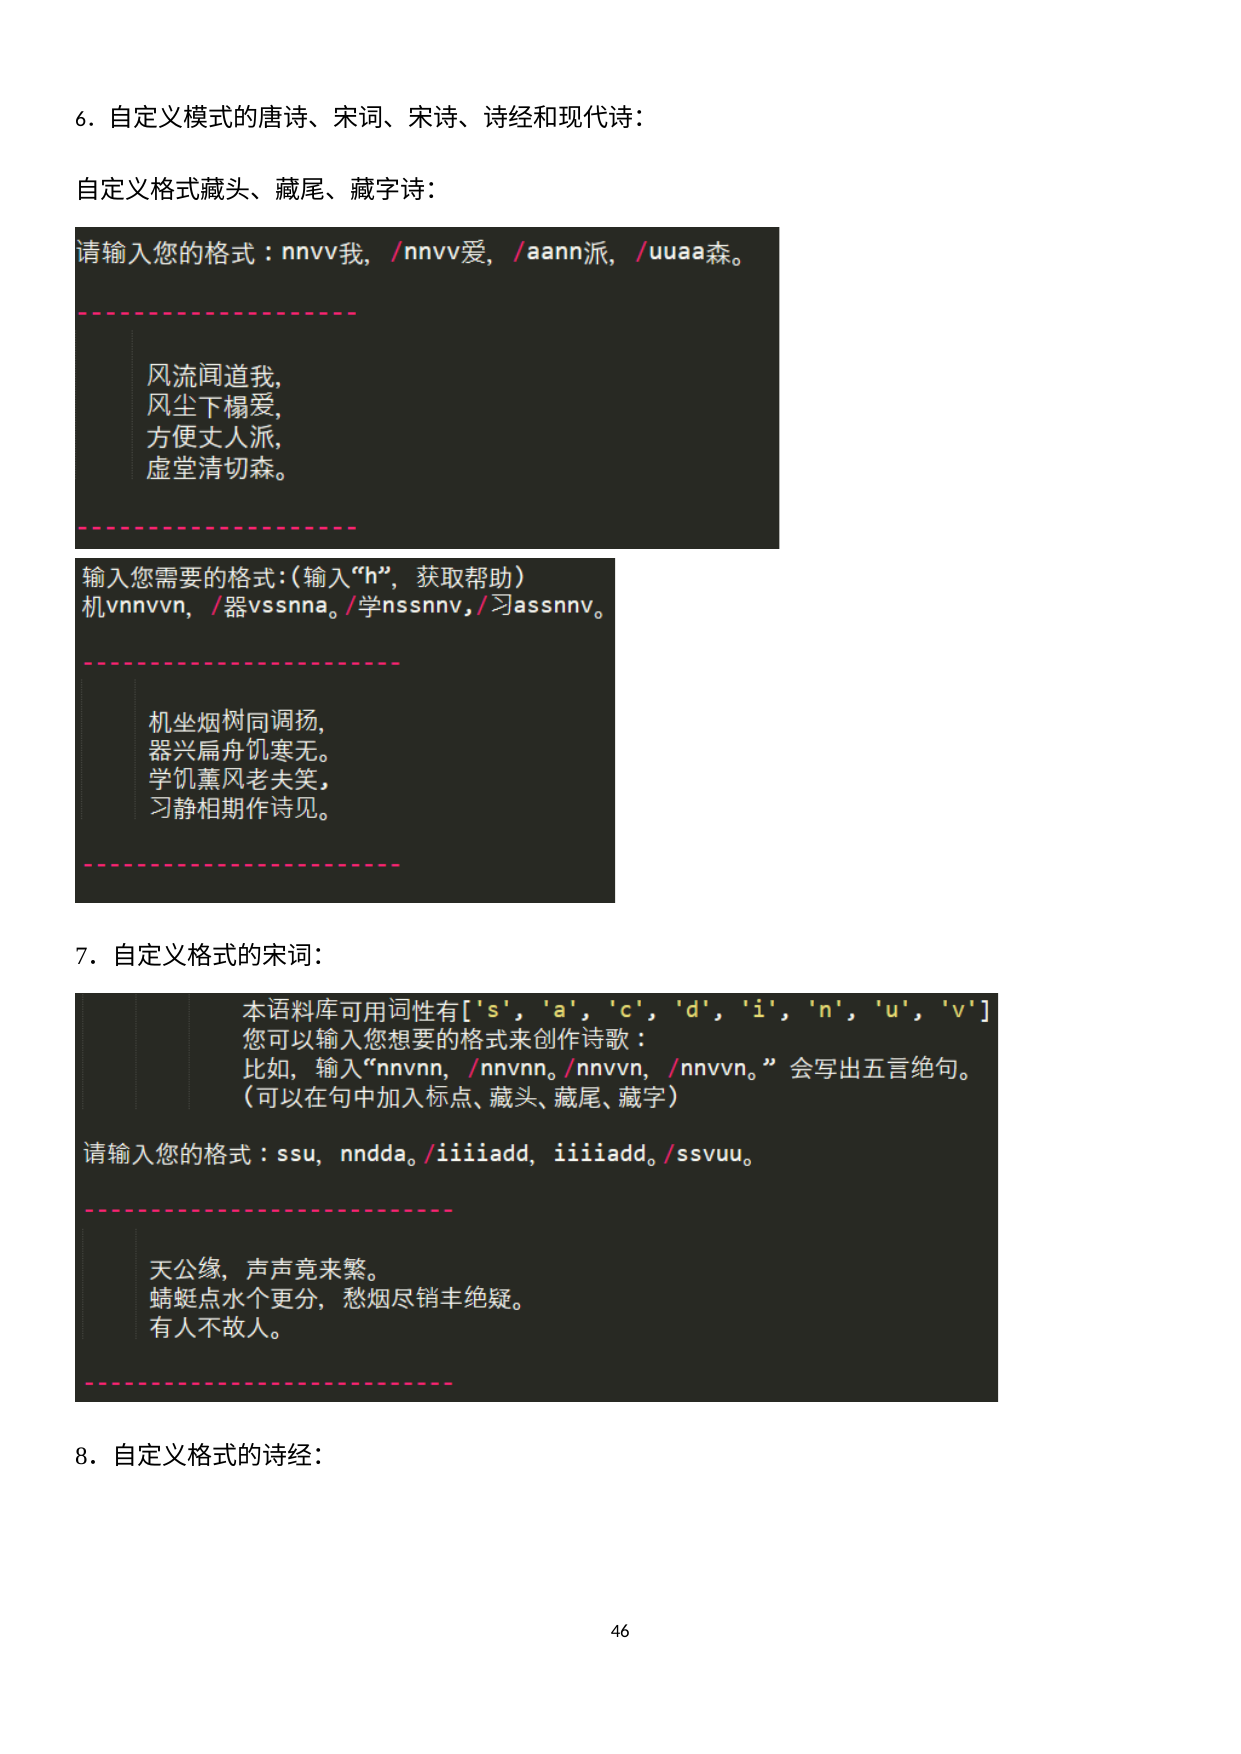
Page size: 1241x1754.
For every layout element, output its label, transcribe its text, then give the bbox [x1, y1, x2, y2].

text 7．自定义格式的宋词： [75, 921, 1165, 986]
text 8．自定义格式的诗经： [75, 1421, 1165, 1486]
picture [75, 558, 616, 903]
text 自定义格式藏头、藏尾、藏字诗： [75, 156, 1165, 221]
text 6．自定义模式的唐诗、宋词、宋诗、诗经和现代诗： [75, 83, 1165, 148]
picture [75, 993, 999, 1402]
picture [75, 227, 780, 549]
